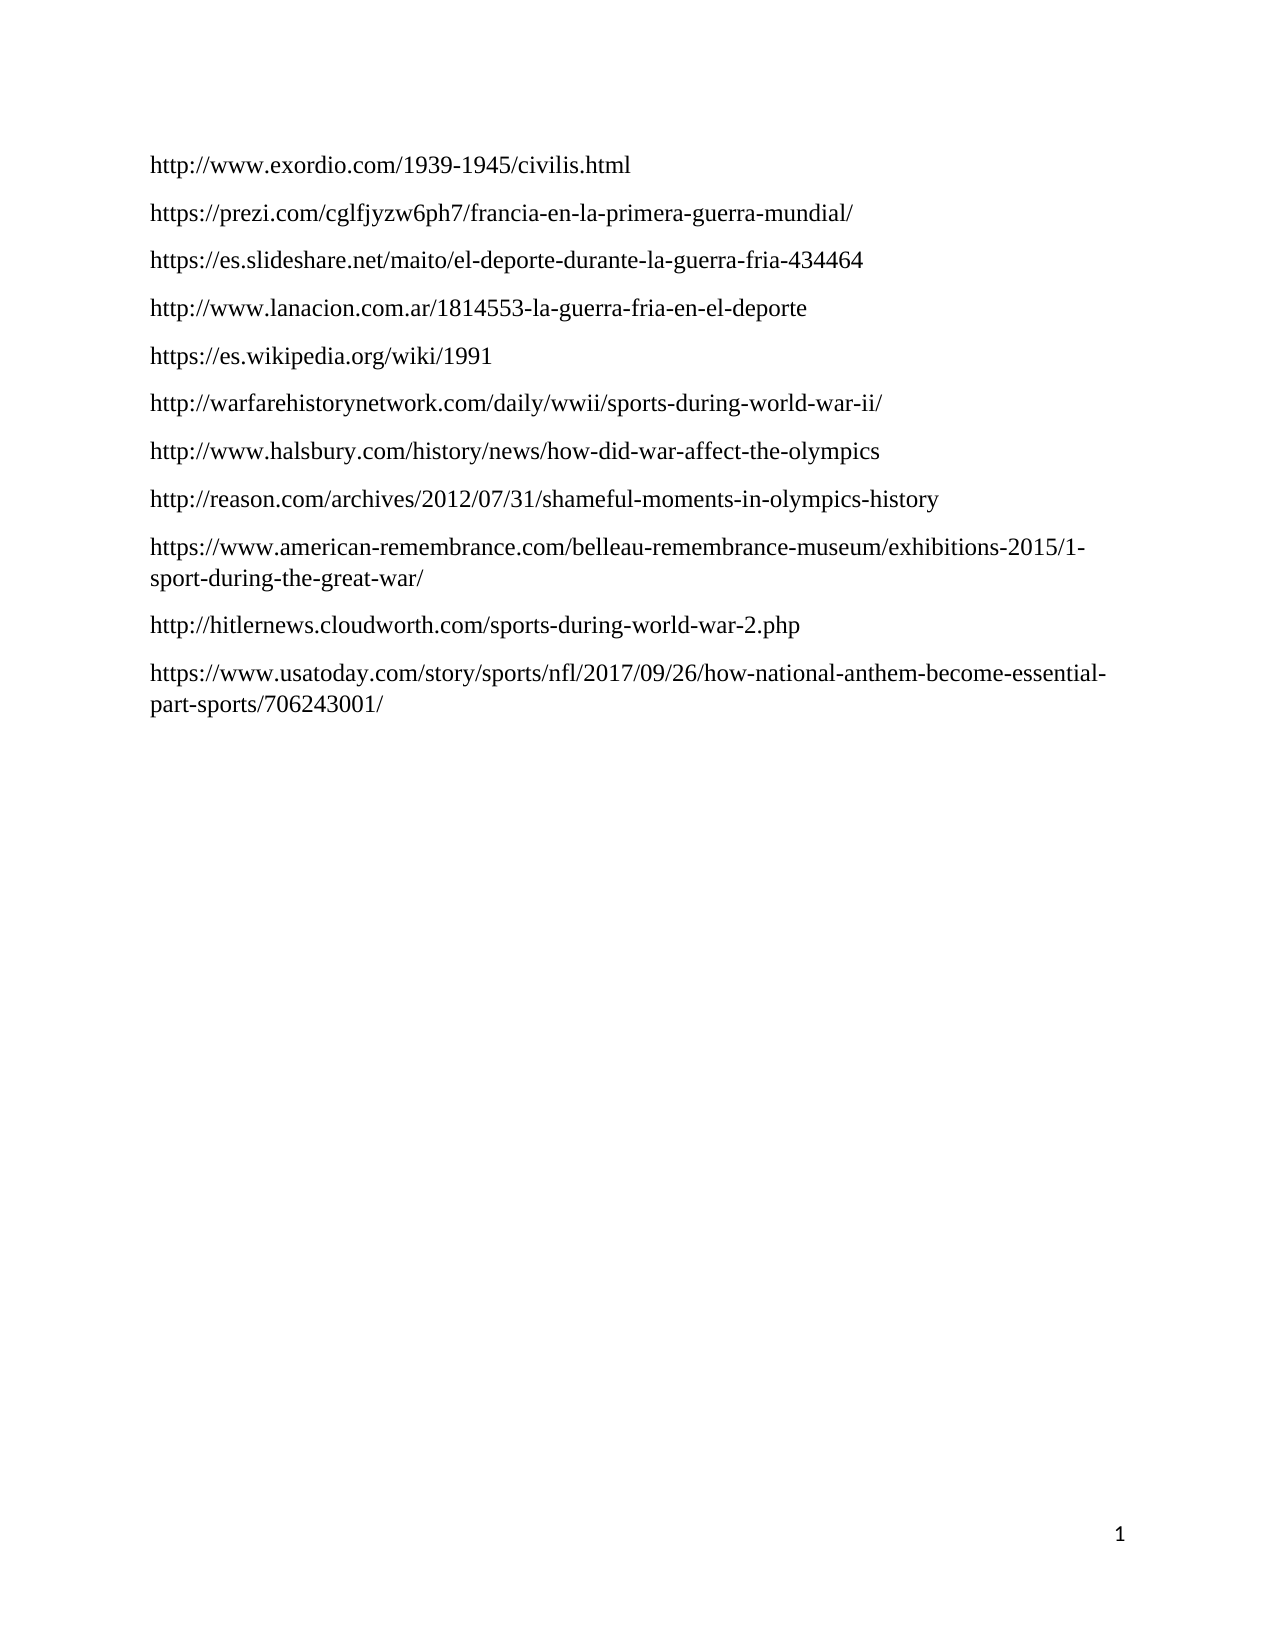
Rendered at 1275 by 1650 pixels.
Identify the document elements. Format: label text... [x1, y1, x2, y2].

text http://hitlernews.cloudworth.com/sports-during-world-war-2.php [150, 610, 1125, 639]
text https://es.slideshare.net/maito/el-deporte-durante-la-guerra-fria-434464 [150, 245, 1125, 274]
text http://www.halsbury.com/history/news/how-did-war-affect-the-olympics [150, 436, 1125, 465]
text http://warfarehistorynetwork.com/daily/wwii/sports-during-world-war-ii/ [150, 388, 1125, 417]
text https://prezi.com/cglfjyzw6ph7/francia-en-la-primera-guerra-mundial/ [150, 198, 1125, 226]
text https://www.american-remembrance.com/belleau-remembrance-museum/exhibitions-2015/1-sport-during-the-great-war/ [150, 532, 1125, 591]
text https://www.usatoday.com/story/sports/nfl/2017/09/26/how-national-anthem-become-essential-part-sports/706243001/ [150, 658, 1125, 718]
text https://es.wikipedia.org/wiki/1991 [150, 341, 1125, 369]
text http://www.exordio.com/1939-1945/civilis.html [150, 150, 1125, 179]
text http://reason.com/archives/2012/07/31/shameful-moments-in-olympics-history [150, 484, 1125, 513]
text http://www.lanacion.com.ar/1814553-la-guerra-fria-en-el-deporte [150, 293, 1125, 322]
